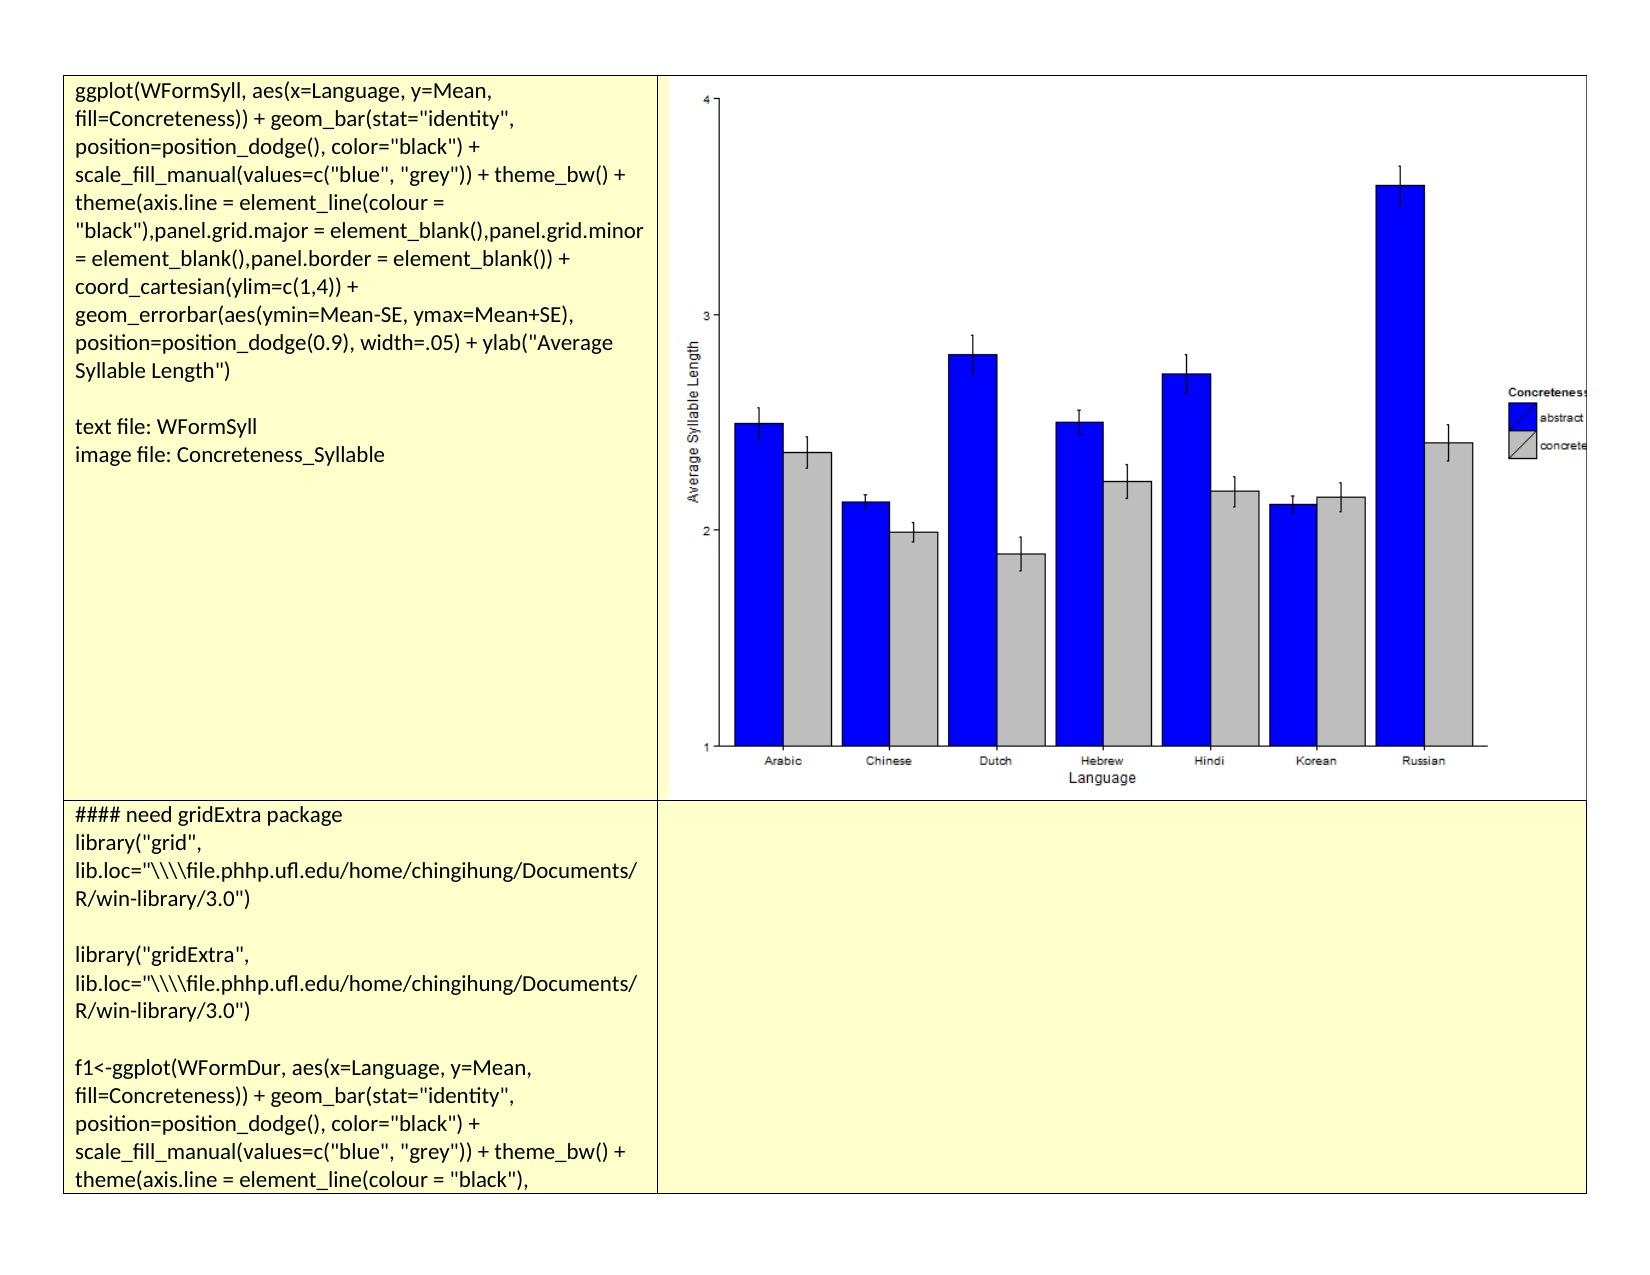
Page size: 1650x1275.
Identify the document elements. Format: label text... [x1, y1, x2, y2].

picture [668, 76, 1587, 800]
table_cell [64, 801, 657, 1193]
table_cell ggplot(WFormSyll, aes(x=Language, y=Mean, fill=Concreteness)) + geom_bar(stat="identity", position=position_dodge(), color="black") + scale_fill_manual(values=c("blue", "grey")) + theme_bw() + theme(axis.line = element_line(colour = "black"),panel.grid.major = element_blank(),panel.grid.minor = element_blank(),panel.border = element_blank()) + coord_cartesian(ylim=c(1,4)) + geom_errorbar(aes(ymin=Mean-SE, ymax=Mean+SE), position=position_dodge(0.9), width=.05) + ylab("Average Syllable Length") text file: WFormSyll image file: Concreteness_Syllable [64, 76, 657, 799]
table_cell [658, 801, 1586, 1193]
table_cell [658, 76, 668, 799]
